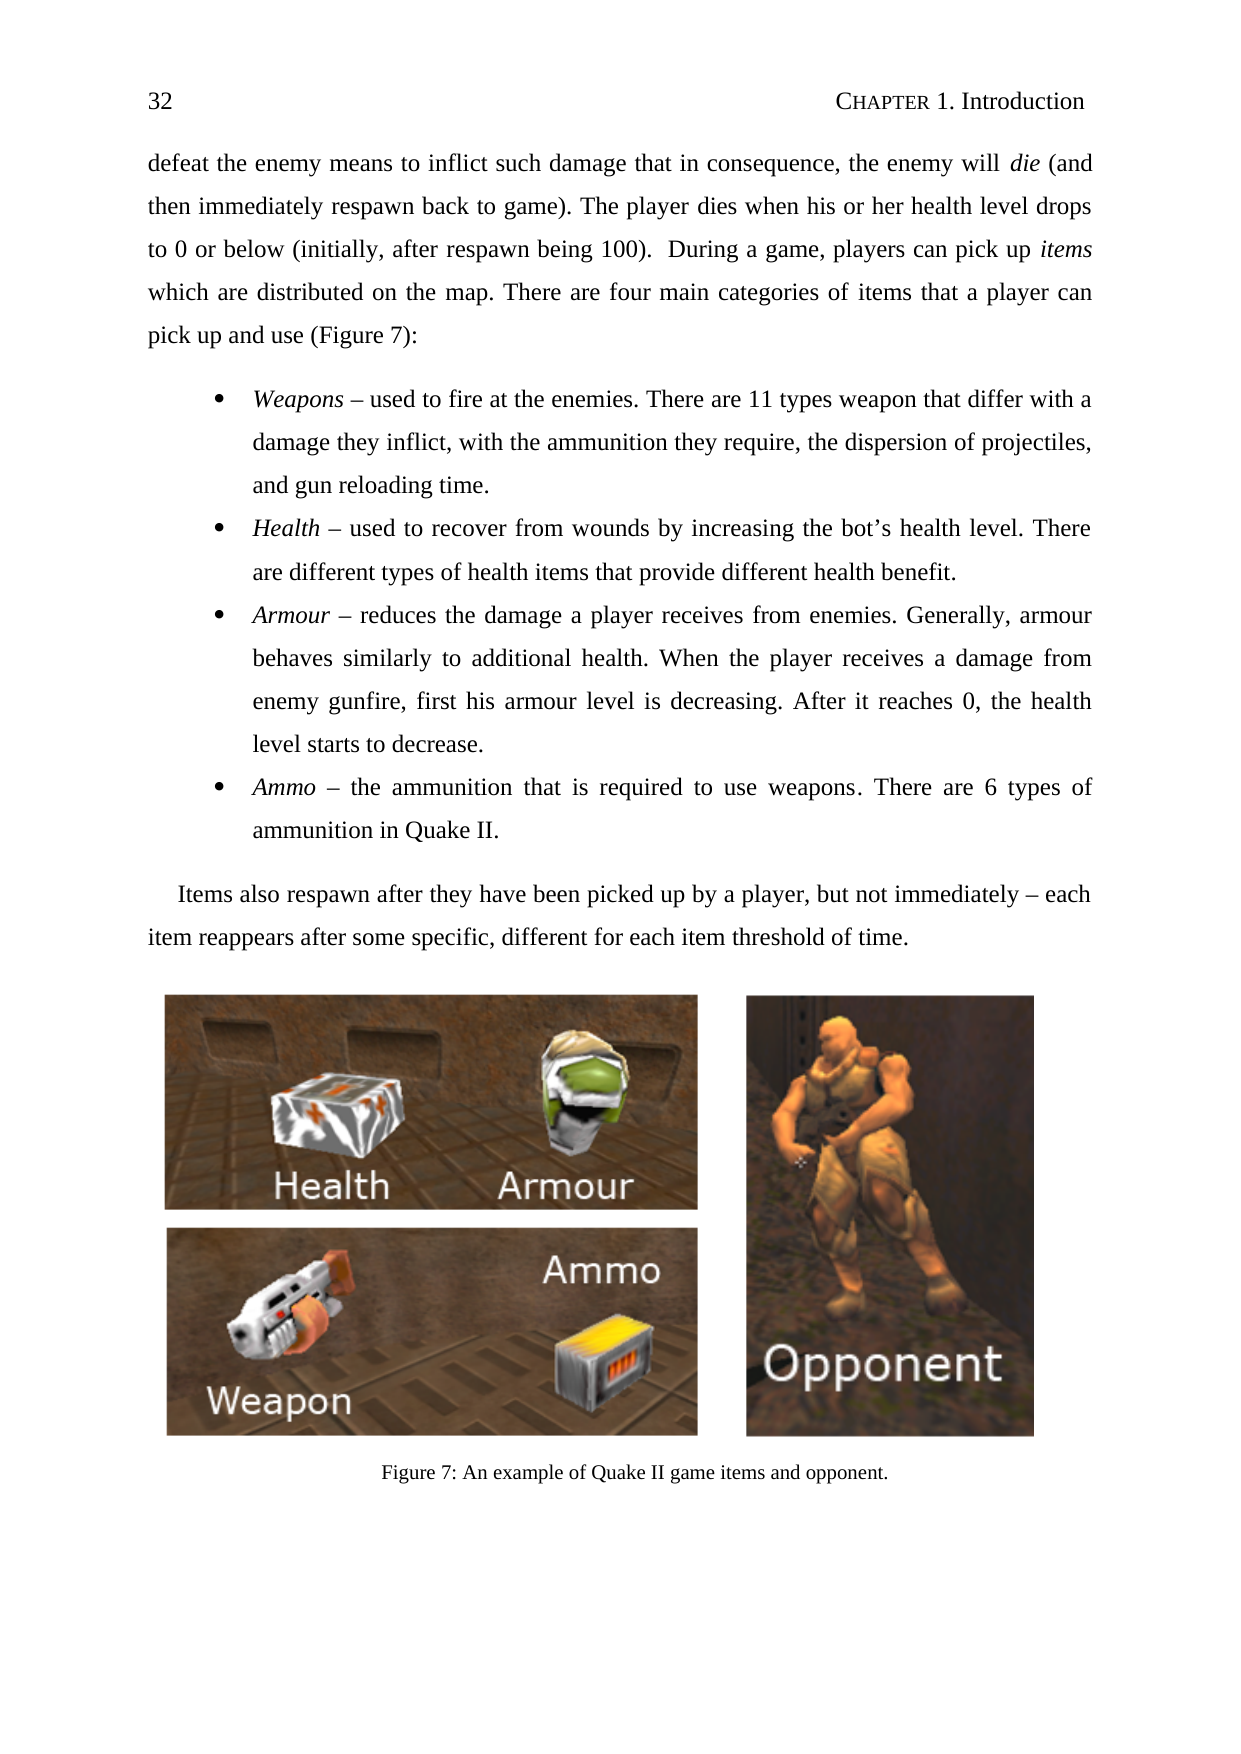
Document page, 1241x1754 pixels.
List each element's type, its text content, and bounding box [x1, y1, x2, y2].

picture [746, 992, 1034, 1441]
text Items also respawn after they have been picked up by a player, but not immediately – each item reappears after some specific, different for each item threshold of time. [148, 879, 1093, 951]
list Health – used to recover from wounds by increasing the bot’s health level. There are different types of health items that provide different health benefit. [215, 513, 1093, 585]
table_header [136, 986, 723, 1460]
list Armour – reduces the damage a player receives from enemies. Generally, armour behaves similarly to additional health. When the player receives a damage from enemy gunfire, first his armour level is decreasing. After it reaches 0, the health level starts to decrease. [215, 600, 1093, 758]
picture [164, 1225, 701, 1439]
text Figure 7: An example of Quake II game items and opponent. [148, 1460, 1093, 1484]
list Ammo – the ammunition that is required to use weapons. There are 6 types of ammunition in Quake II. [215, 772, 1093, 844]
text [148, 148, 1093, 349]
list Weapons – used to fire at the enemies. There are 11 types weapon that differ with a damage they inflict, with the ammunition they require, the dispersion of projectiles, and gun reloading time. [215, 384, 1093, 499]
table_header [723, 986, 1104, 1460]
picture [162, 992, 701, 1213]
